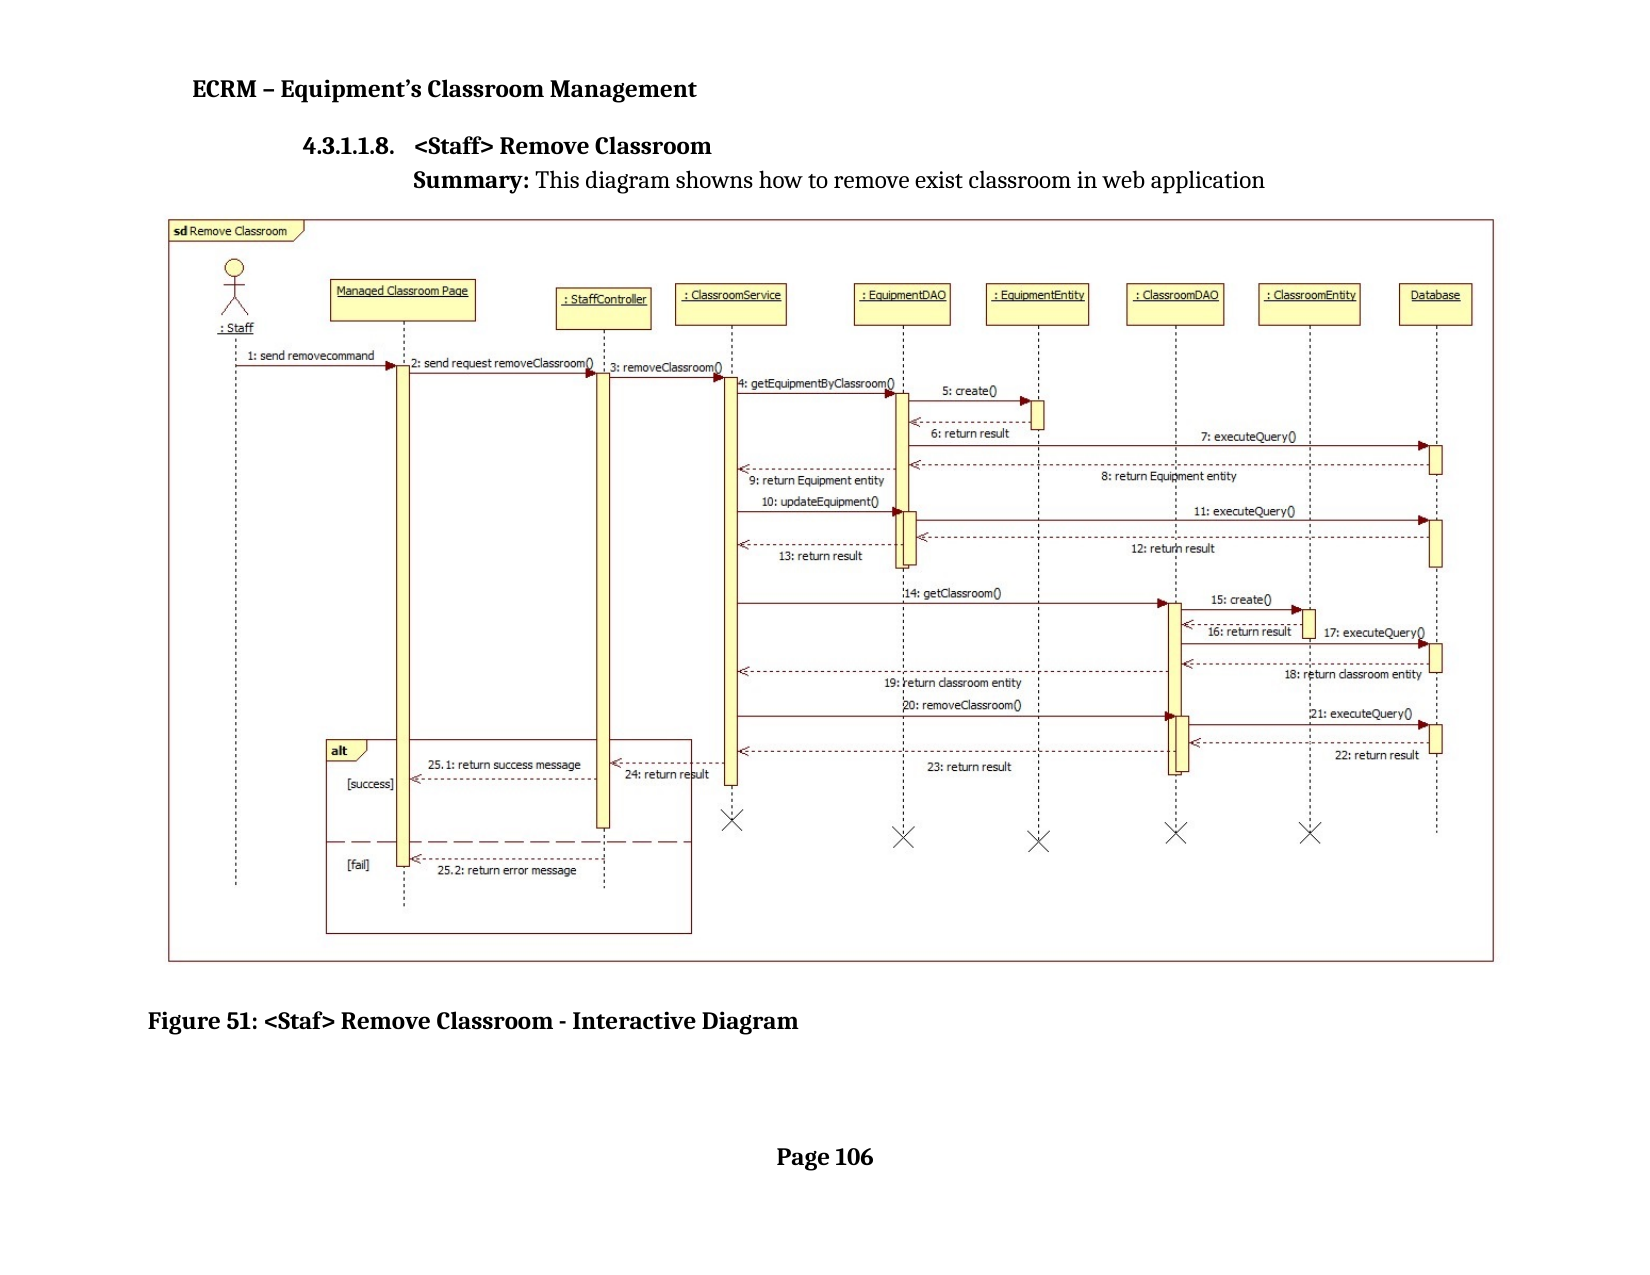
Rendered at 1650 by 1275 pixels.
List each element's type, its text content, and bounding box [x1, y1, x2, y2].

list <Staff> Remove Classroom [395, 132, 1502, 161]
list Summary: This diagram showns how to remove exist classroom in web application [413, 166, 1502, 194]
picture [147, 198, 1514, 982]
